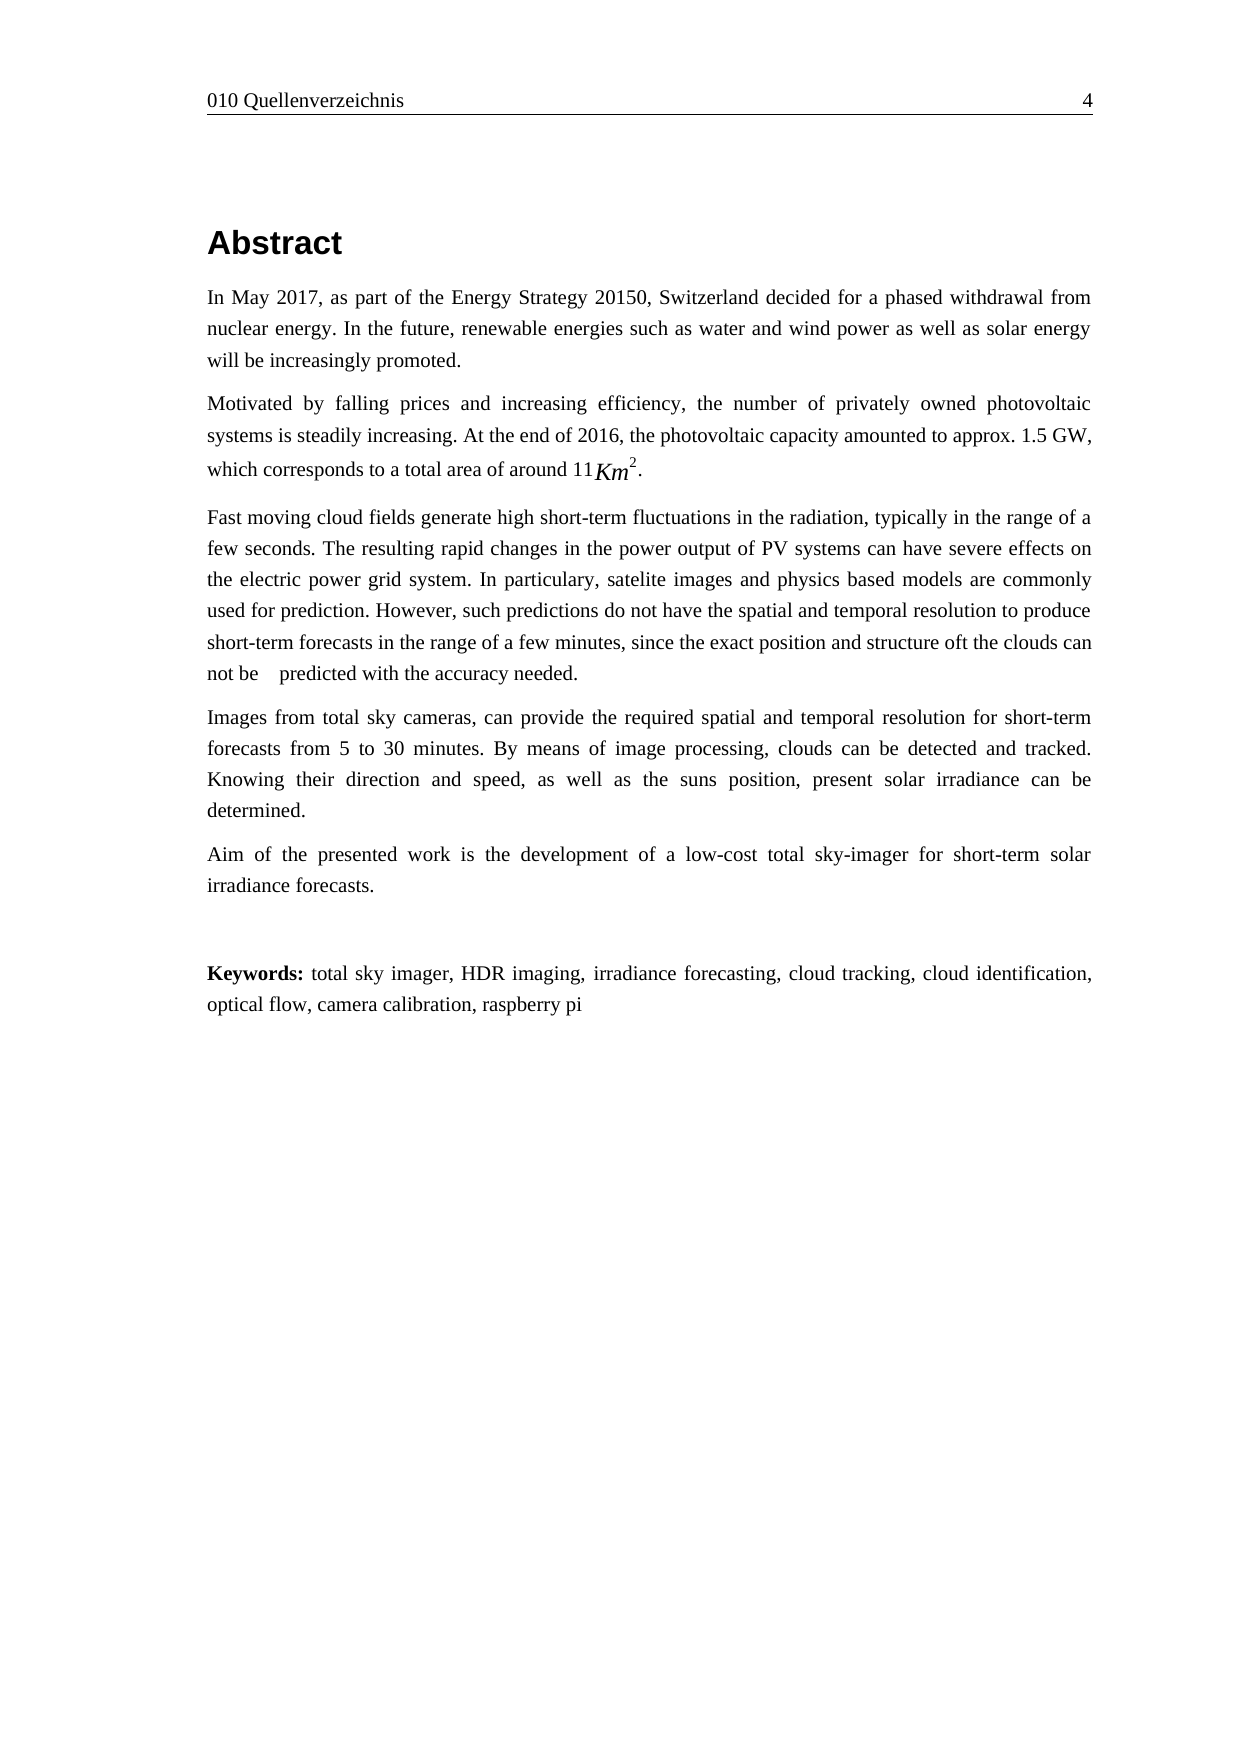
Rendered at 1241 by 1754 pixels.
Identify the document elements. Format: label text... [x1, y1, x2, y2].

text Fast moving cloud fields generate high short-term fluctuations in the radiation, typically in the range of a few seconds. The resulting rapid changes in the power output of PV systems can have severe effects on the electric power grid system. In particulary, satelite images and physics based models are commonly used for prediction. However, such predictions do not have the spatial and temporal resolution to produce short-term forecasts in the range of a few minutes, since the exact position and structure oft the clouds can not be predicted with the accuracy needed. [207, 505, 1093, 685]
subtitle Abstract [207, 223, 1093, 261]
text In May 2017, as part of the Energy Strategy 20150, Switzerland decided for a phased withdrawal from nuclear energy. In the future, renewable energies such as water and wind power as well as solar energy will be increasingly promoted. [207, 285, 1093, 372]
text Motivated by falling prices and increasing efficiency, the number of privately owned photovoltaic systems is steadily increasing. At the end of 2016, the photovoltaic capacity amounted to approx. 1.5 GW, which corresponds to a total area of around 11. [207, 391, 1093, 485]
text Aim of the presented work is the development of a low-cost total sky-imager for short-term solar irradiance forecasts. [207, 842, 1093, 897]
text Keywords: total sky imager, HDR imaging, irradiance forecasting, cloud tracking, cloud identification, optical flow, camera calibration, raspberry pi [207, 961, 1093, 1016]
text Images from total sky cameras, can provide the required spatial and temporal resolution for short-term forecasts from 5 to 30 minutes. By means of image processing, clouds can be detected and tracked. Knowing their direction and speed, as well as the suns position, present solar irradiance can be determined. [207, 705, 1093, 822]
